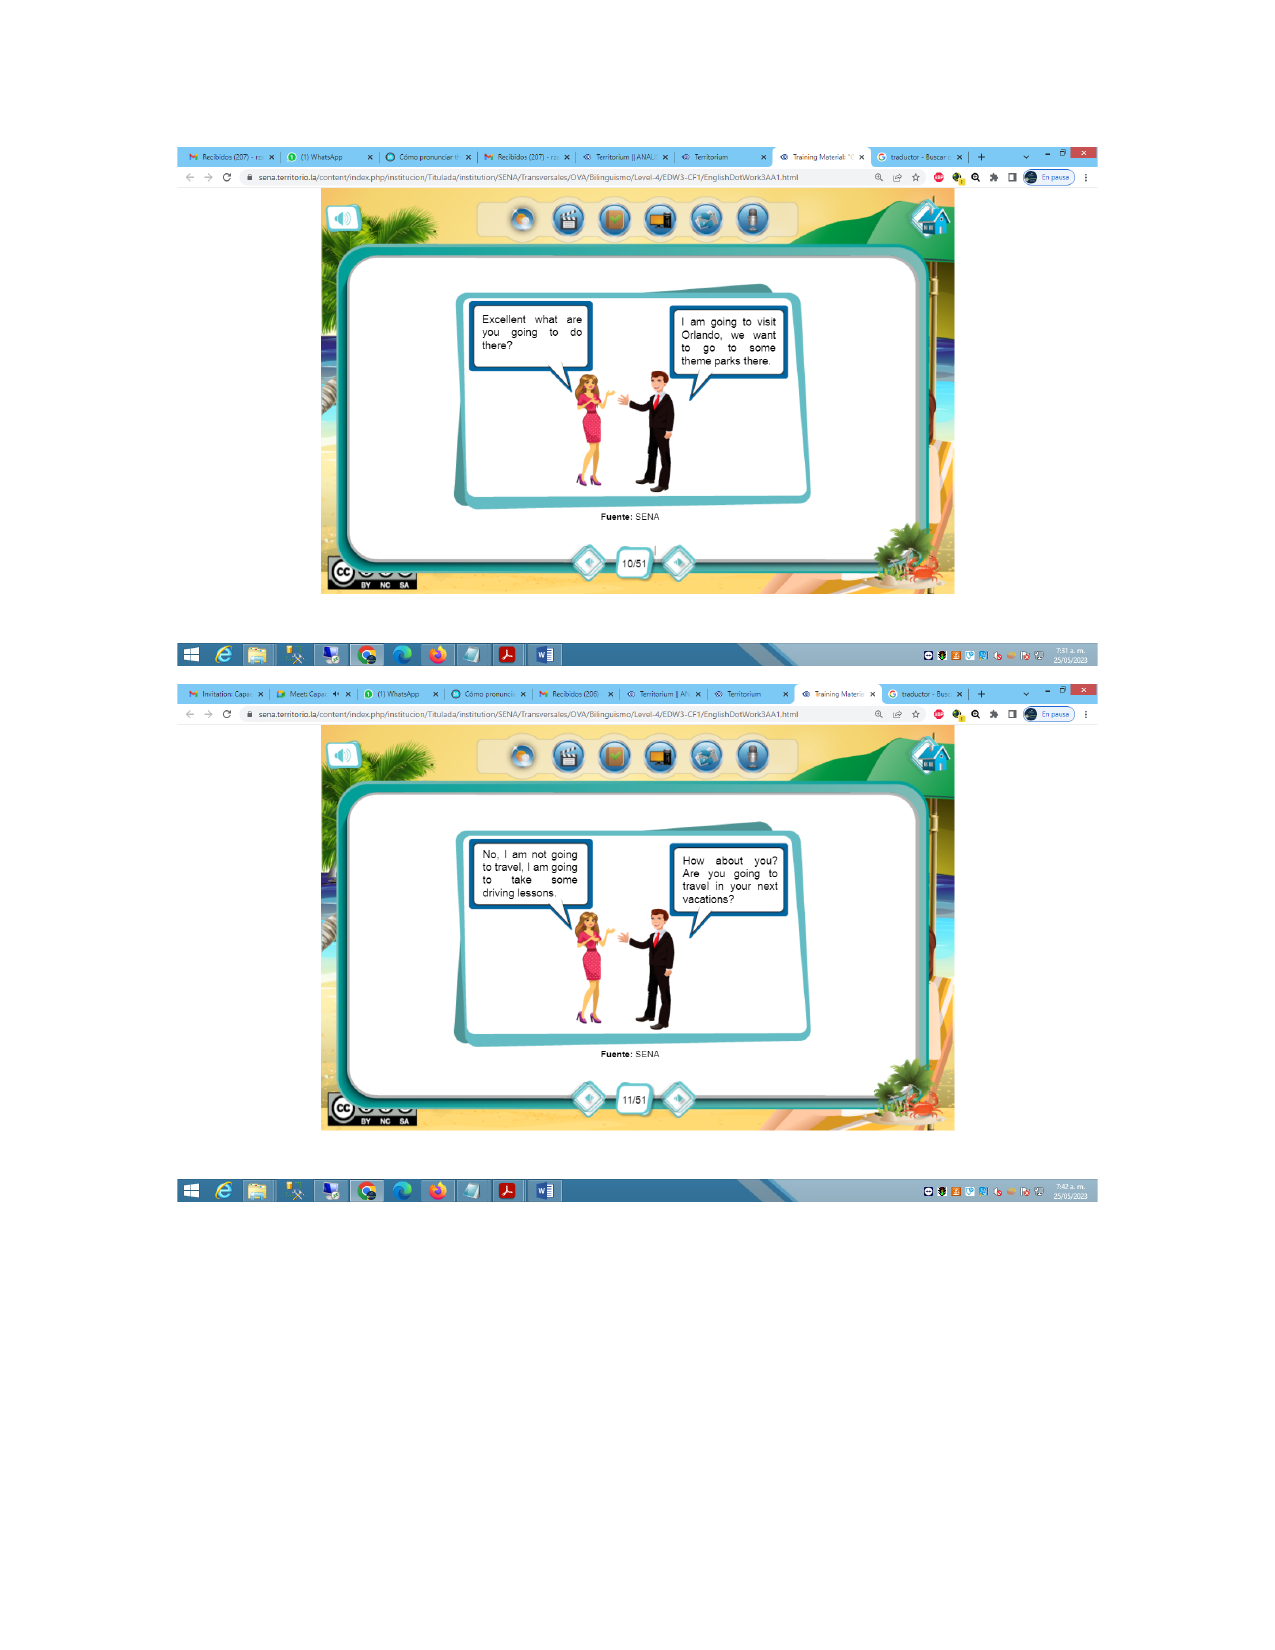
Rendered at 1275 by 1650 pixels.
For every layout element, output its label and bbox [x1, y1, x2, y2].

picture [177, 684, 1098, 1202]
picture [177, 147, 1098, 666]
